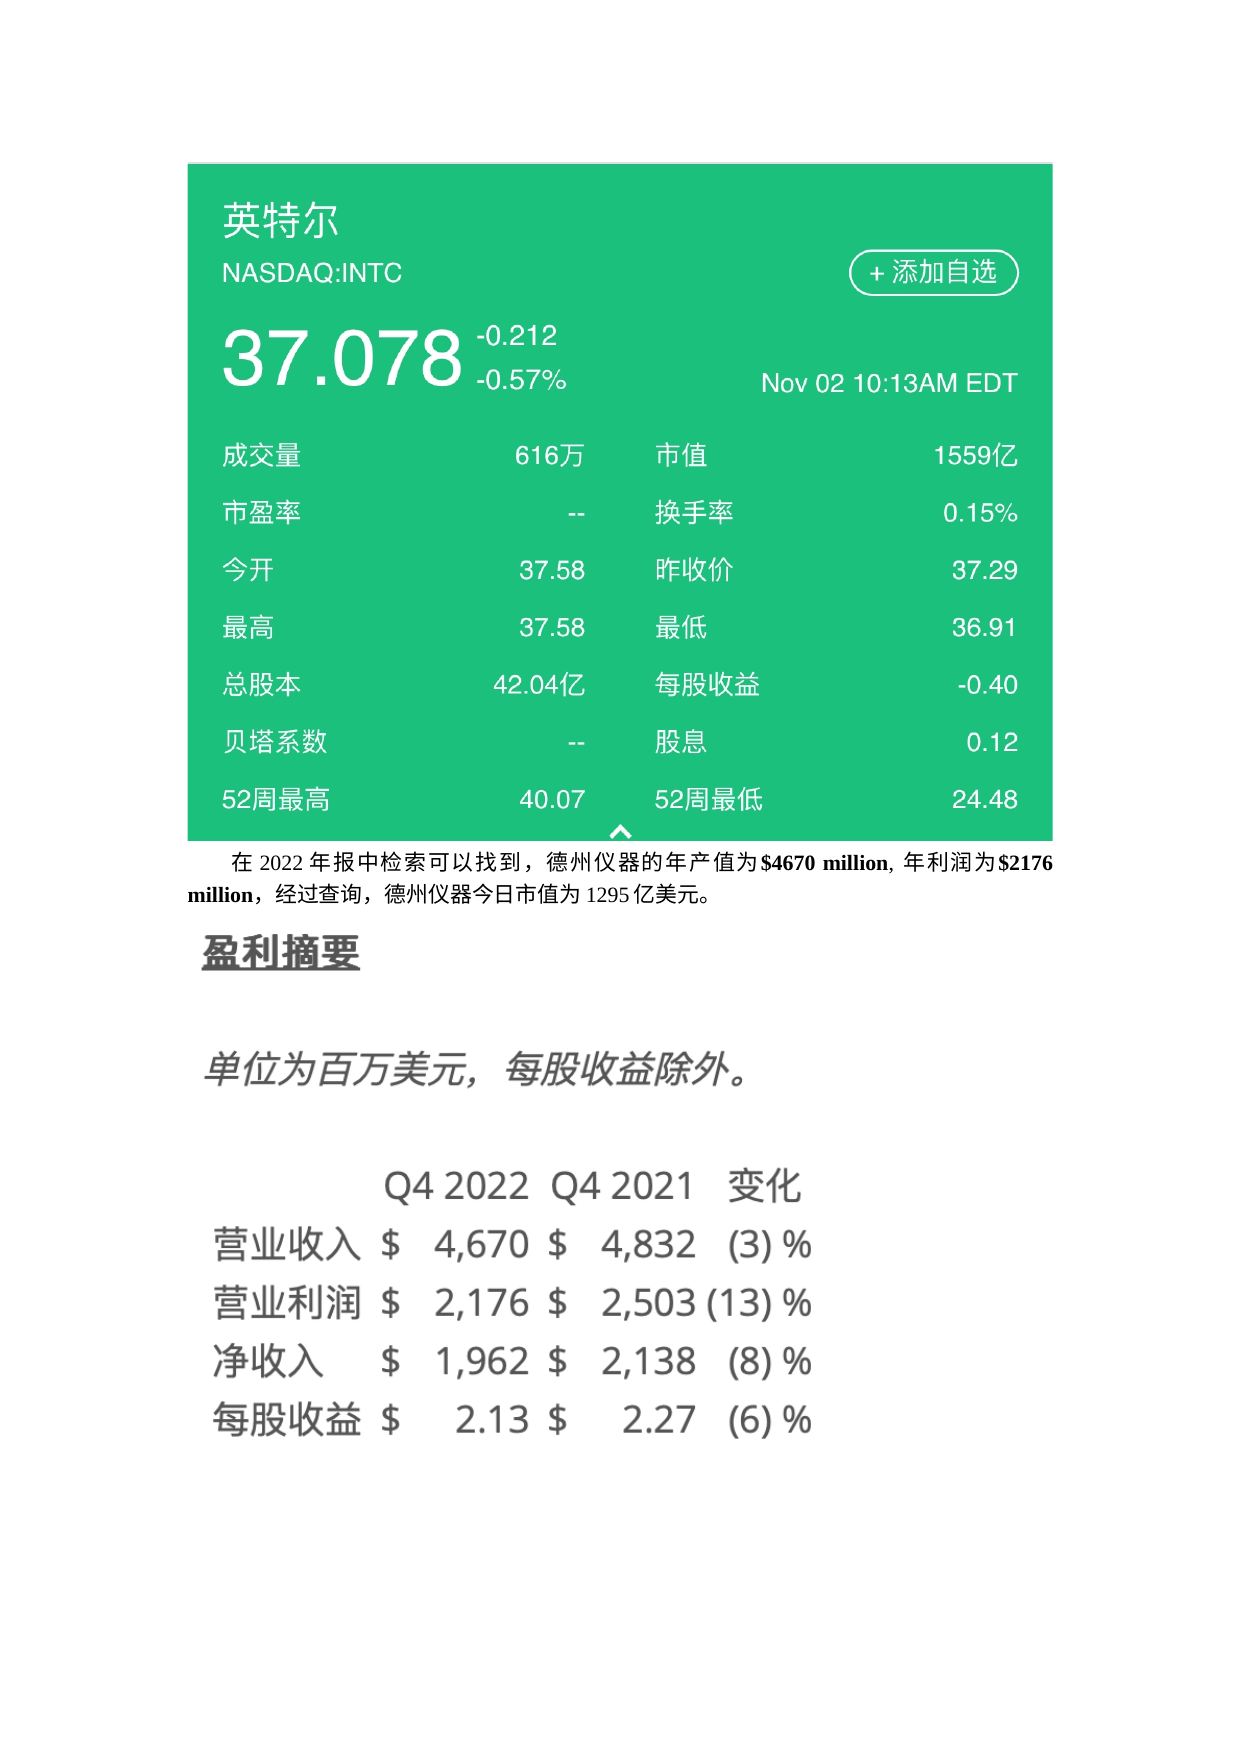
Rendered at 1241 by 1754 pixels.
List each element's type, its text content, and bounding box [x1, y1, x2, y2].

text 在2022年报中检索可以找到，德州仪器的年产值为$4670 million, 年利润为$2176 million，经过查询，德州仪器今日市值为1295亿美元。 [187, 844, 1053, 909]
picture [187, 162, 1053, 841]
picture [187, 909, 861, 1464]
